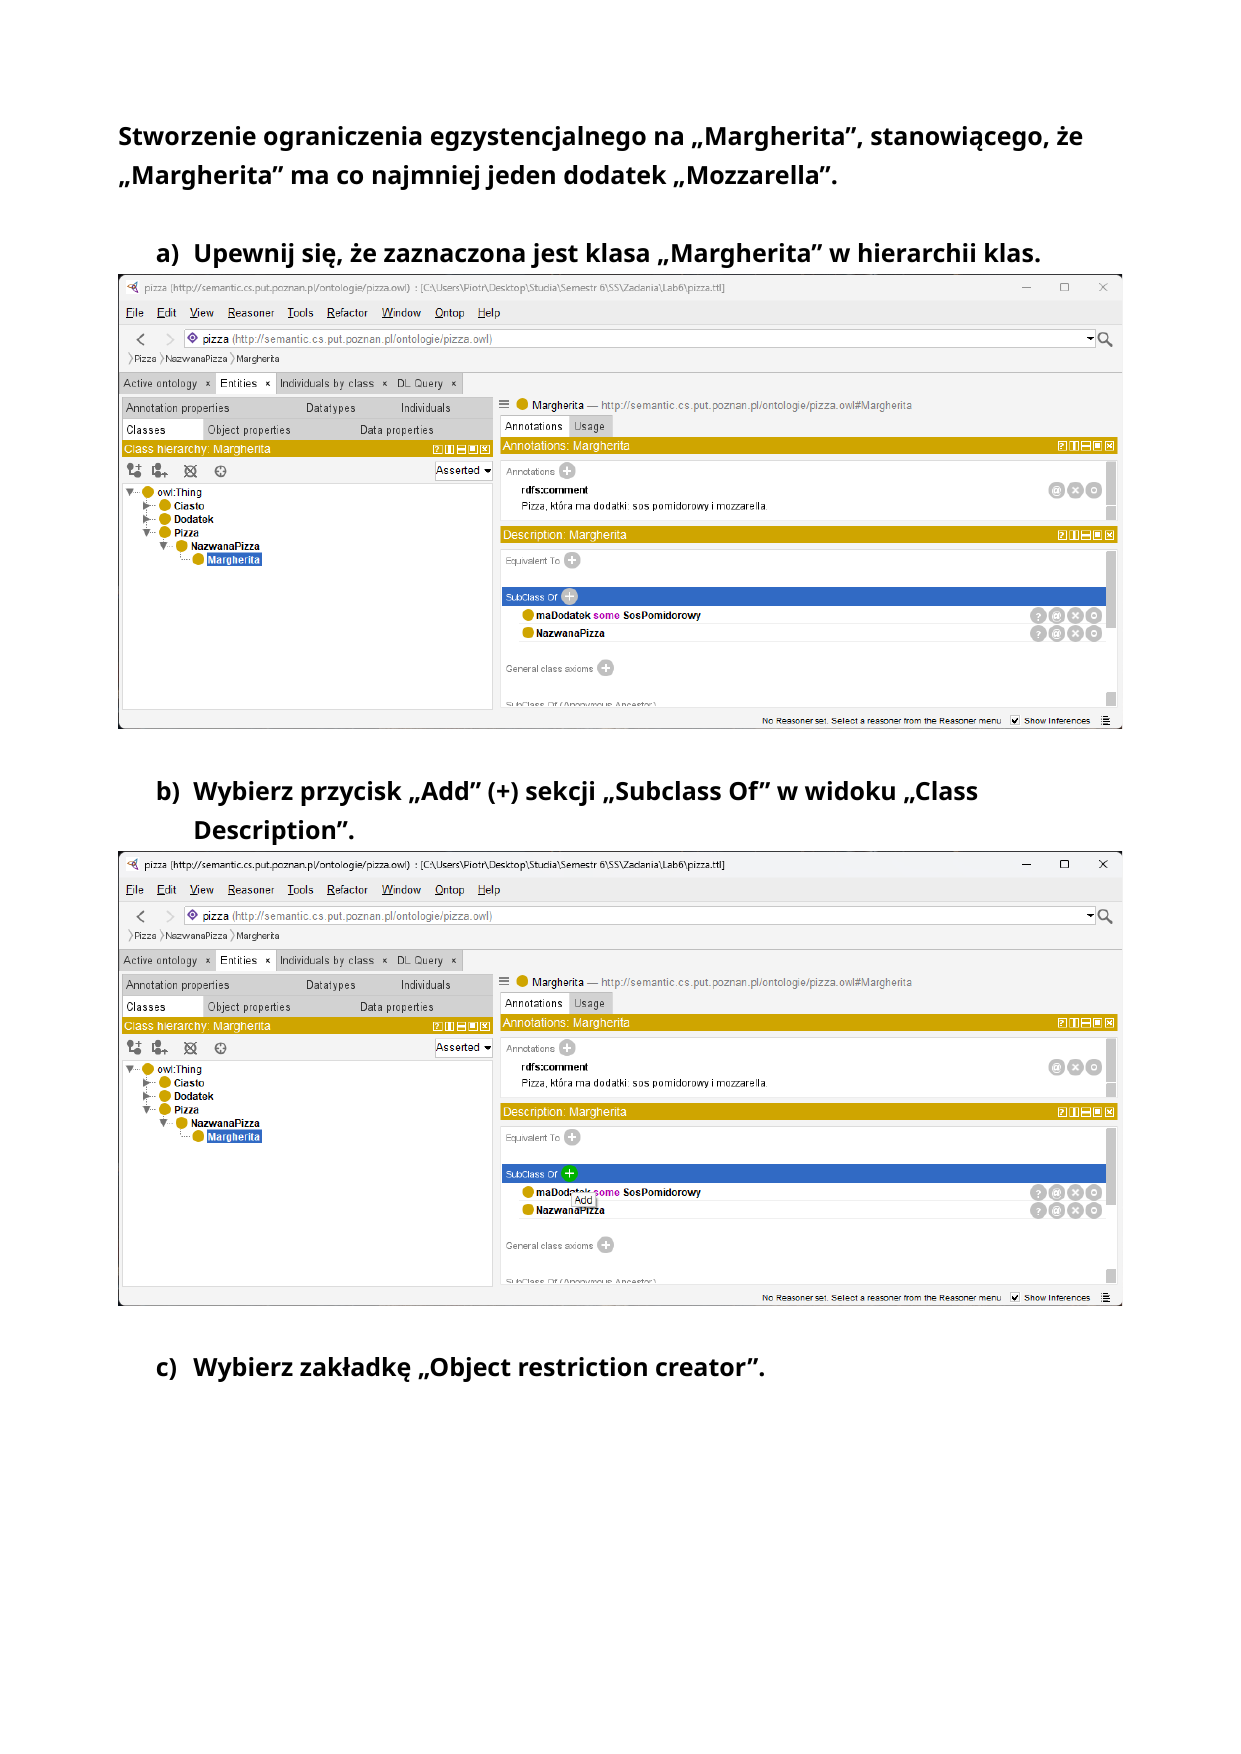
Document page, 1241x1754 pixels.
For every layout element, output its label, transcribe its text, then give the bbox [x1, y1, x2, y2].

picture [118, 274, 1123, 729]
text Stworzenie ograniczenia egzystencjalnego na „Margherita”, stanowiącego, że „Margherita” ma co najmniej jeden dodatek „Mozzarella”. [118, 118, 1122, 191]
picture [118, 851, 1123, 1306]
list Wybierz zakładkę „Object restriction creator”. [156, 1350, 1122, 1384]
list Upewnij się, że zaznaczona jest klasa „Margherita” w hierarchii klas. [156, 236, 1122, 270]
list Wybierz przycisk „Add” (+) sekcji „Subclass Of” w widoku „Class Description”. [156, 773, 1122, 846]
